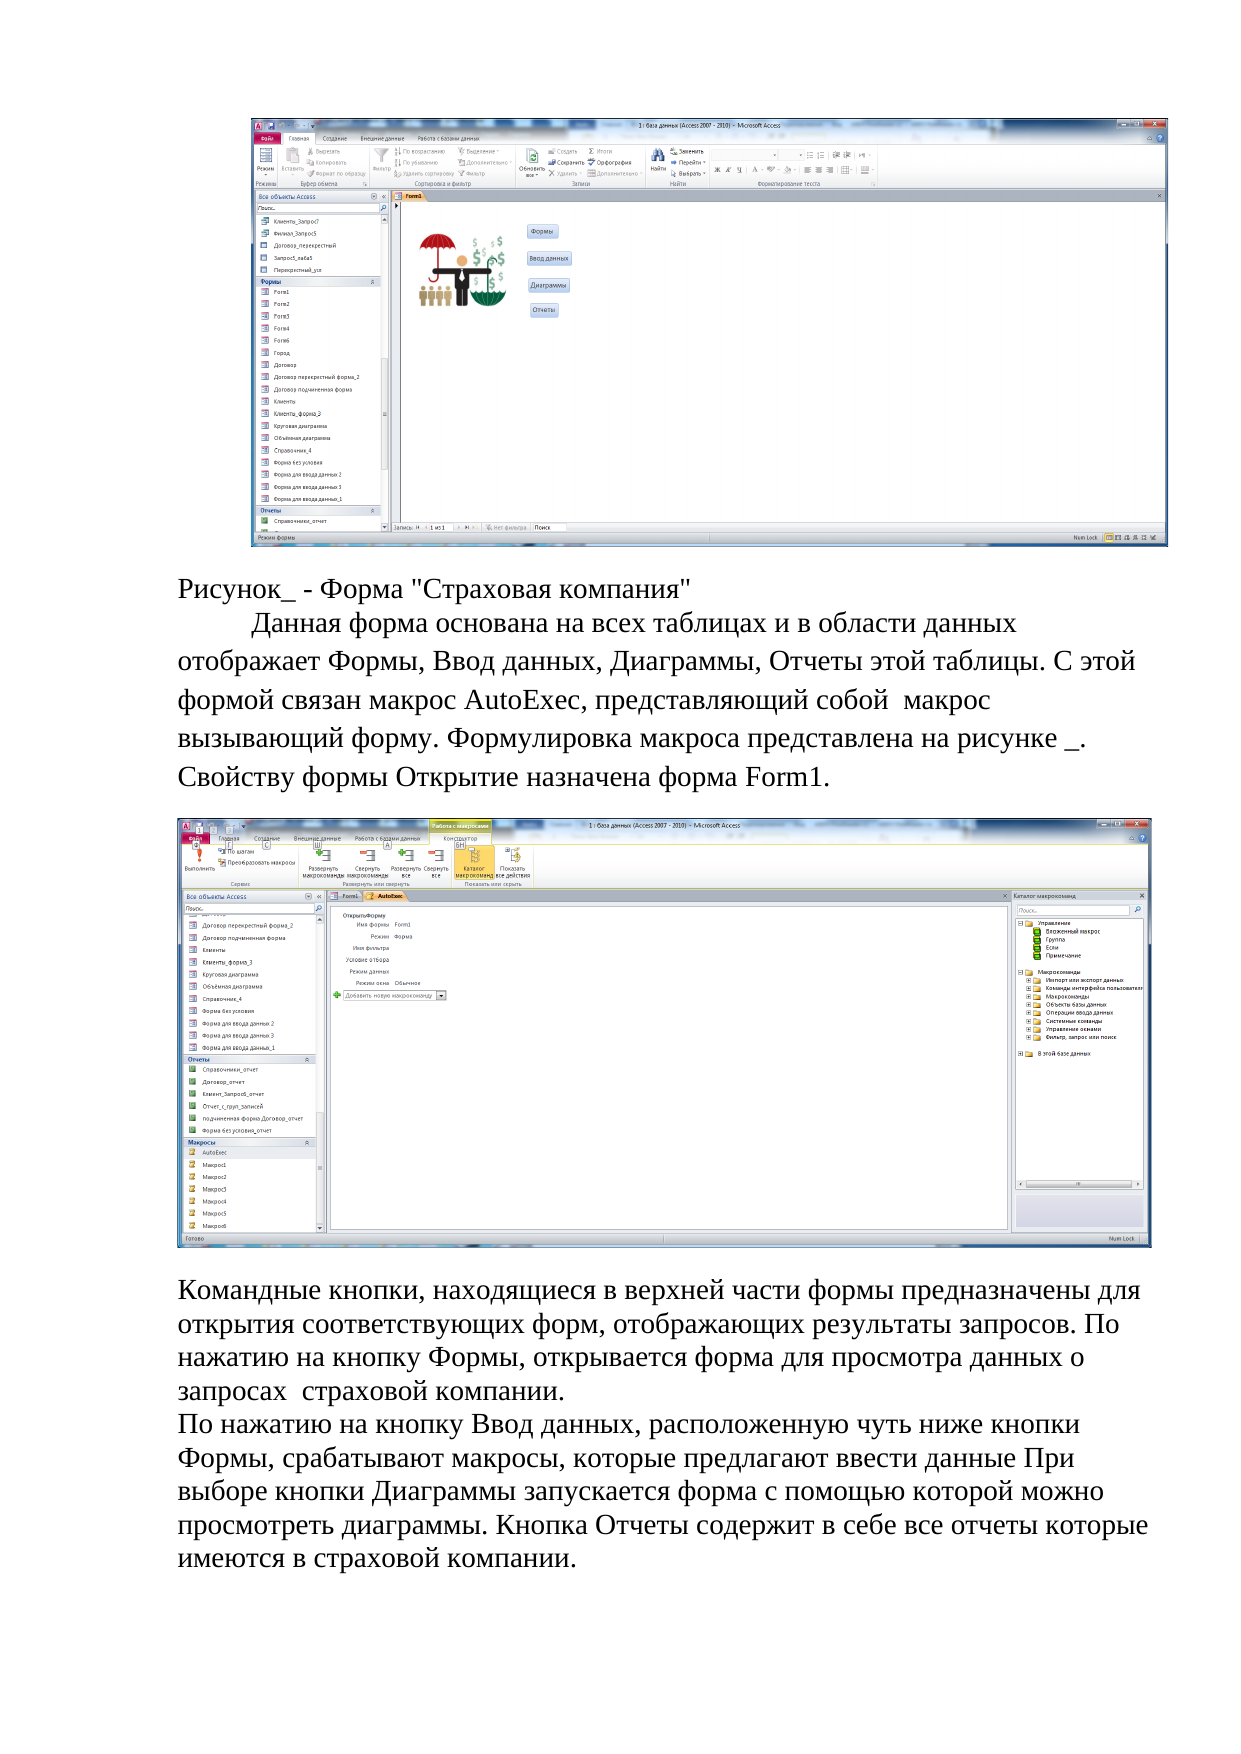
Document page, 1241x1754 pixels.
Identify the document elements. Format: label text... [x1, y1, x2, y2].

text По нажатию на кнопку Ввод данных, расположенную чуть ниже кнопки Формы, срабатывают макросы, которые предлагают ввести данные При выборе кнопки Диаграммы запускается форма с помощью которой можно просмотреть диаграммы. Кнопка Отчеты содержит в себе все отчеты которые имеются в страховой компании. [177, 1406, 1152, 1574]
text Командные кнопки, находящиеся в верхней части формы предназначены для открытия соответствующих форм, отображающих результаты запросов. По нажатию на кнопку Формы, открывается форма для просмотра данных о запросах страховой компании. [177, 1272, 1152, 1406]
picture [177, 818, 1152, 1248]
picture [251, 118, 1169, 547]
text Рисунок_ - Форма "Страховая компания" [177, 571, 1152, 605]
text Данная форма основана на всех таблицах и в области данных отображает Формы, Ввод данных, Диаграммы, Отчеты этой таблицы. С этой формой связан макрос AutoExec, представляющий собой макрос вызывающий форму. Формулировка макроса представлена на рисунке _. Свойству формы Открытие назначена форма Form1. [177, 605, 1152, 792]
